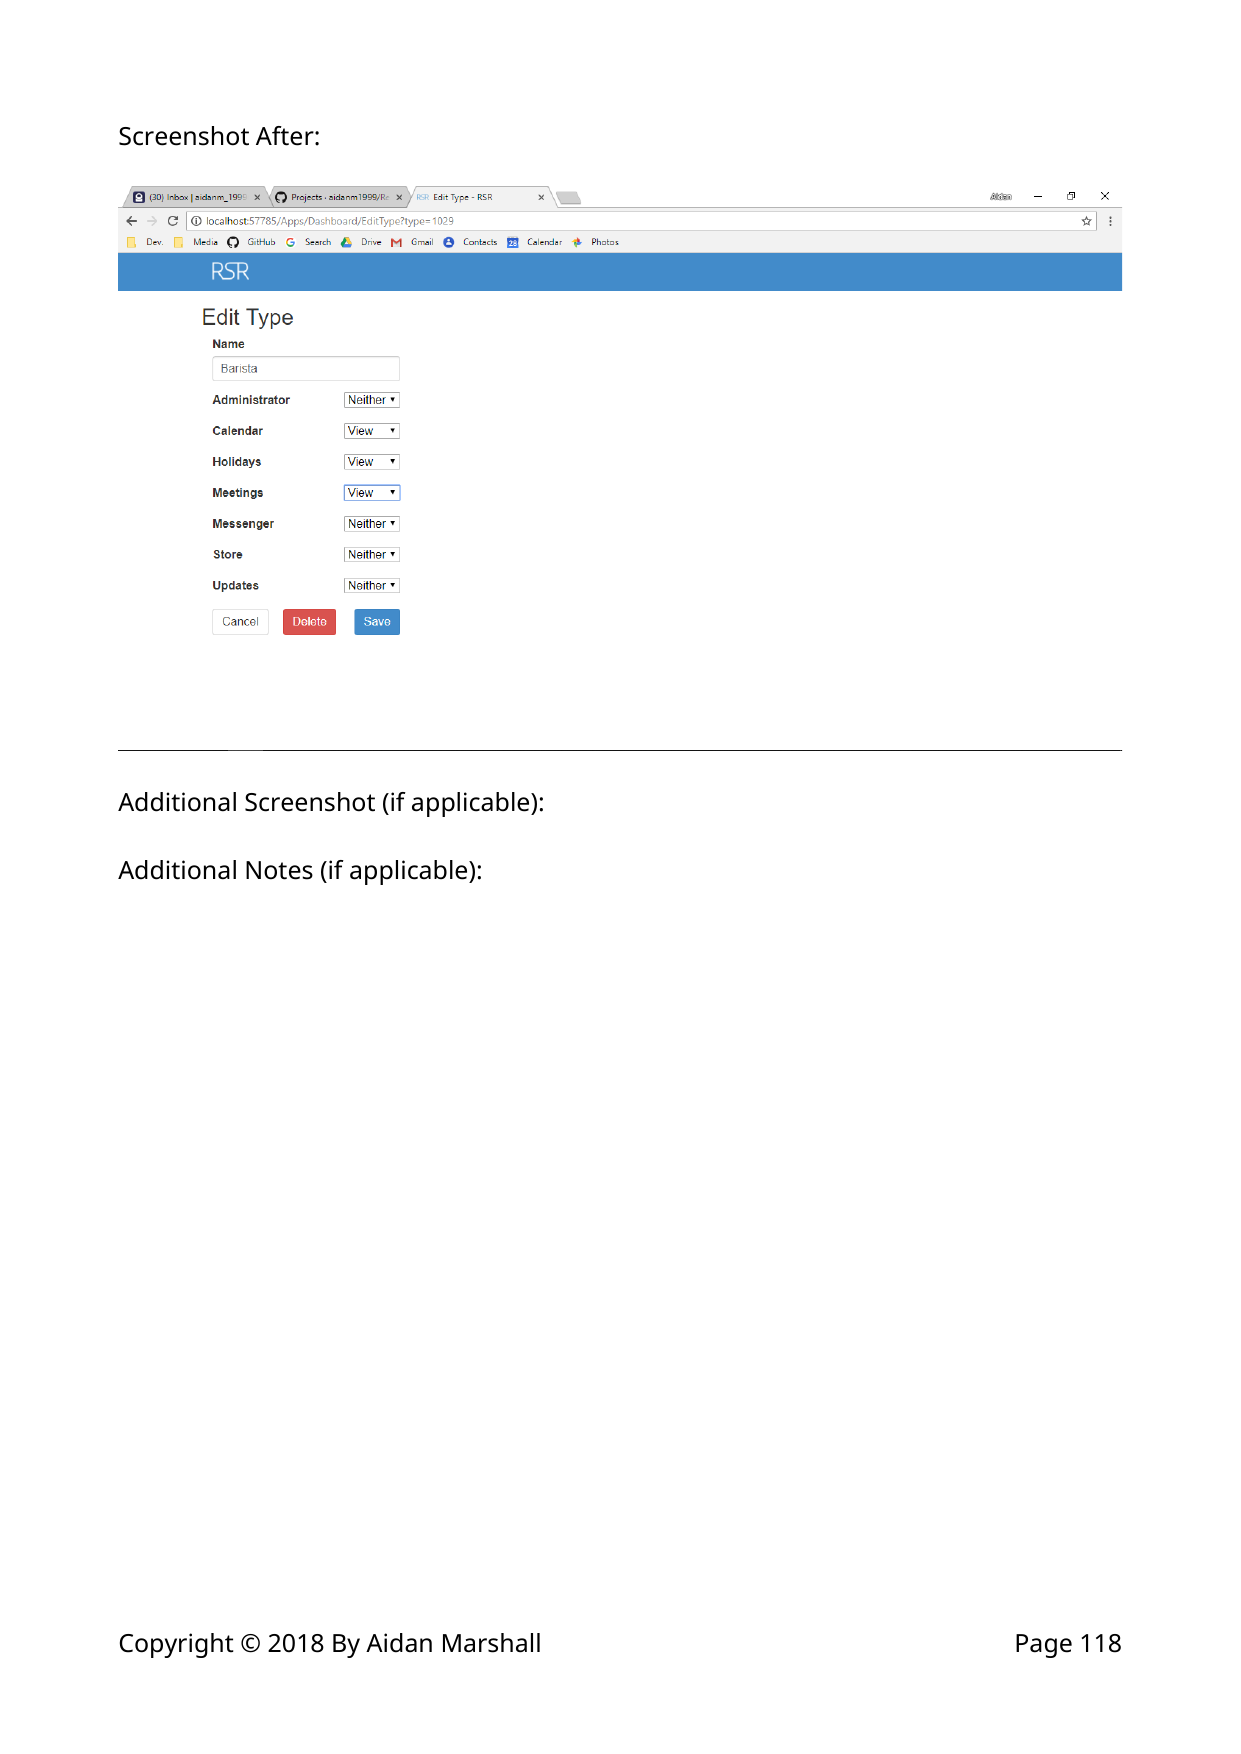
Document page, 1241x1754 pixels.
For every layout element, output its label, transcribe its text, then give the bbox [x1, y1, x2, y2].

text Additional Notes (if applicable): [118, 853, 1122, 887]
picture [118, 186, 1123, 751]
text Screenshot After: [118, 118, 1122, 152]
text Additional Screenshot (if applicable): [118, 785, 1122, 819]
